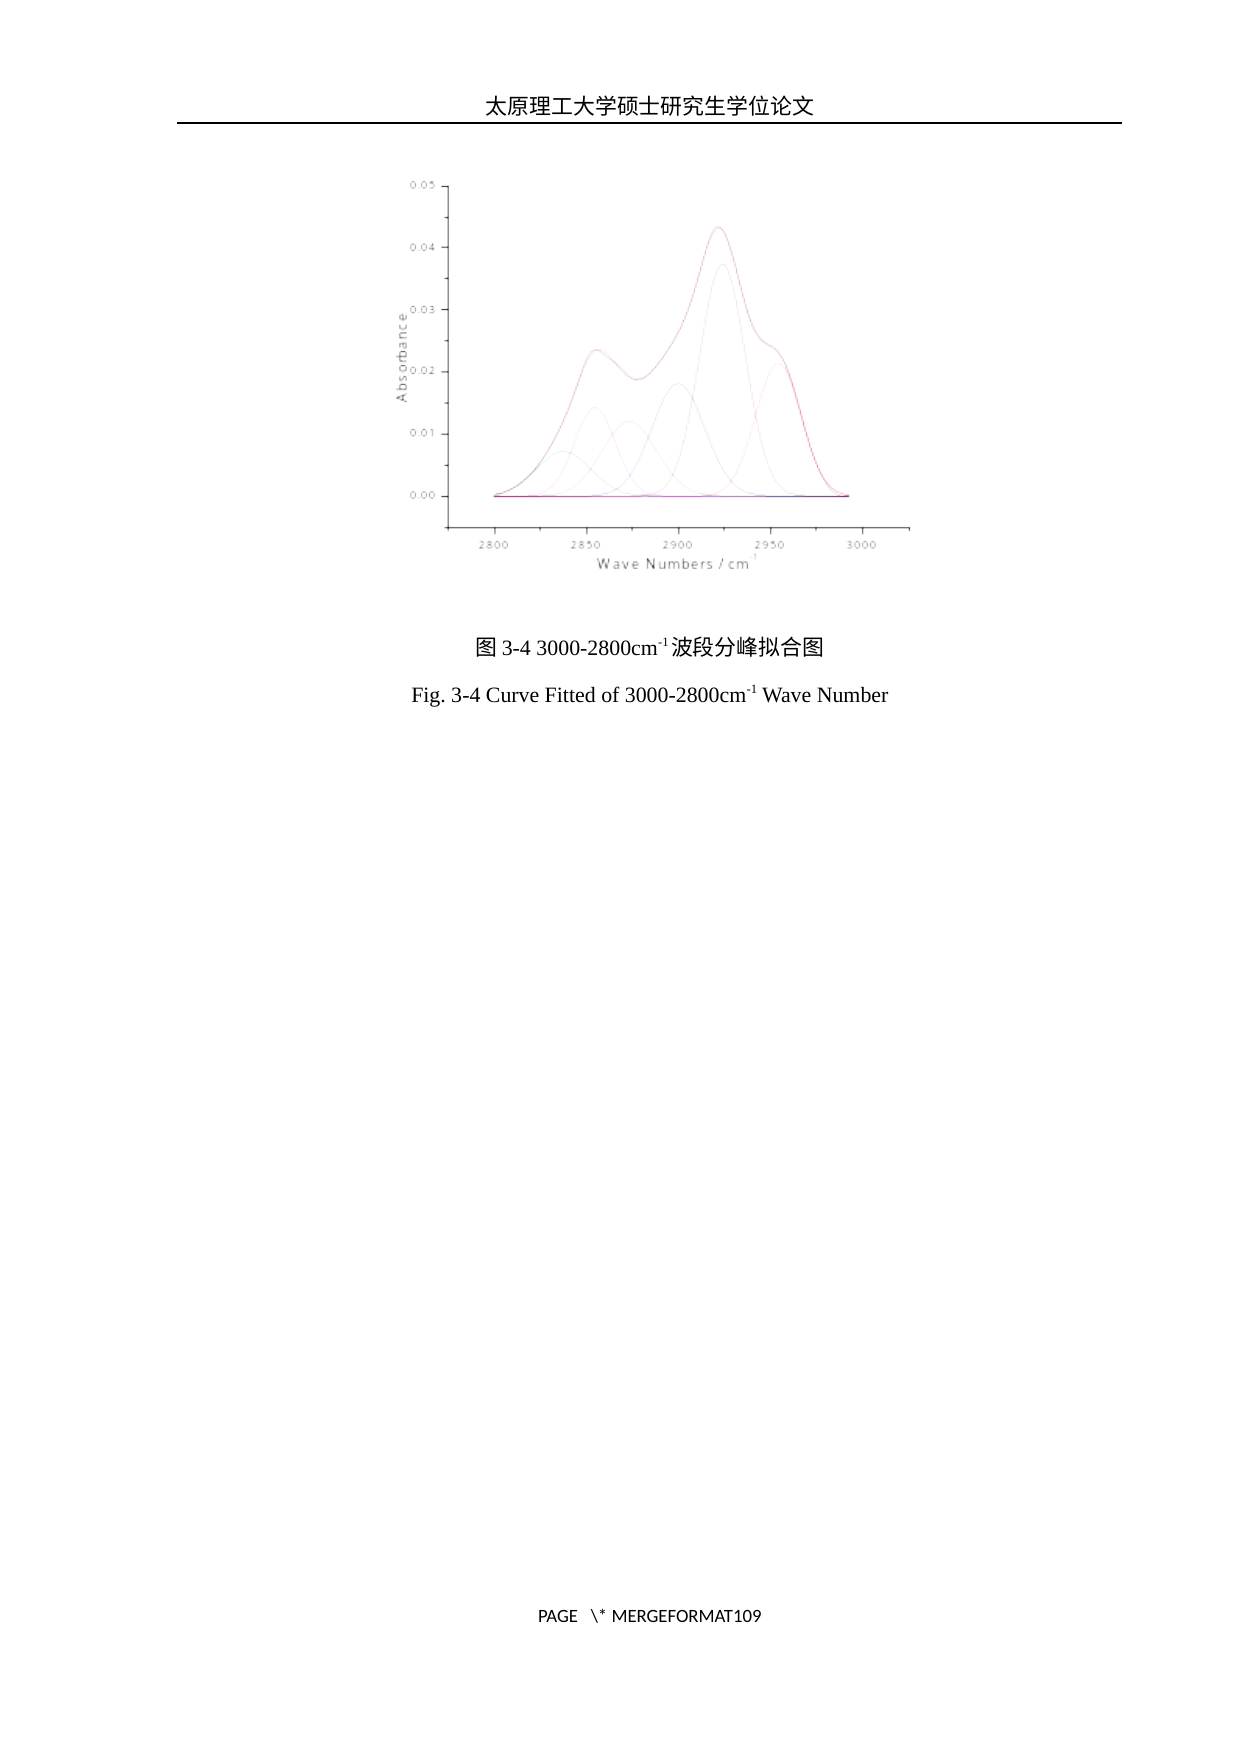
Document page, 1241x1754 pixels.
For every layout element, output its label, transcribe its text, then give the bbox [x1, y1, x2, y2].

text Fig. 3-4 Curve Fitted of 3000-2800cm-1 Wave Number [177, 678, 1122, 710]
text 图3-4 3000-2800cm-1波段分峰拟合图 [177, 629, 1122, 662]
